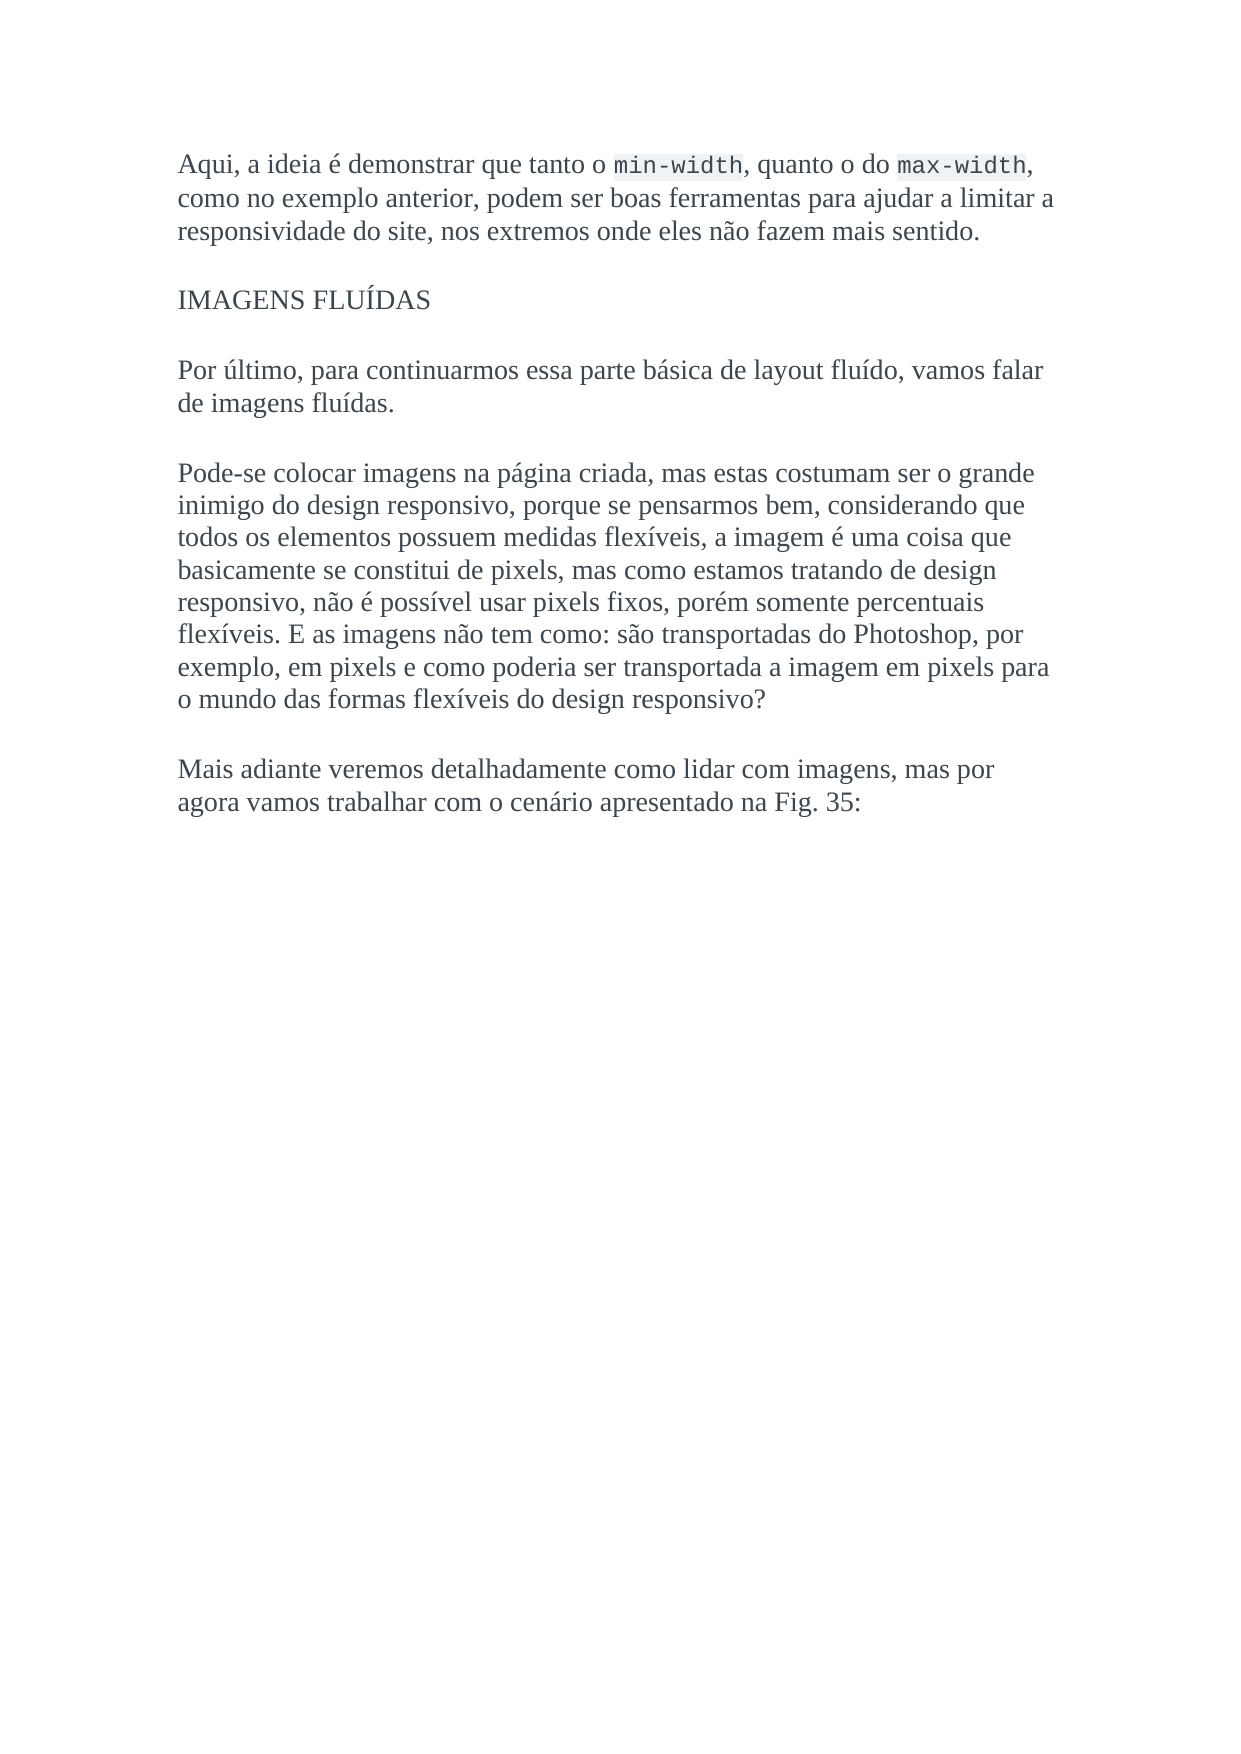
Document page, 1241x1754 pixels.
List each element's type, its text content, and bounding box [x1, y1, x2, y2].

text Por último, para continuarmos essa parte básica de layout fluído, vamos falar de imagens fluídas. [177, 353, 1063, 418]
text IMAGENS FLUÍDAS [177, 283, 1063, 316]
text Mais adiante veremos detalhadamente como lidar com imagens, mas por agora vamos trabalhar com o cenário apresentado na Fig. 35: [177, 752, 1063, 817]
text Pode-se colocar imagens na página criada, mas estas costumam ser o grande inimigo do design responsivo, porque se pensarmos bem, considerando que todos os elementos possuem medidas flexíveis, a imagem é uma coisa que basicamente se constitui de pixels, mas como estamos tratando de design responsivo, não é possível usar pixels fixos, porém somente percentuais flexíveis. E as imagens não tem como: são transportadas do Photoshop, por exemplo, em pixels e como poderia ser transportada a imagem em pixels para o mundo das formas flexíveis do design responsivo? [177, 456, 1063, 715]
text Aqui, a ideia é demonstrar que tanto o min-width, quanto o do max-width, como no exemplo anterior, podem ser boas ferramentas para ajudar a limitar a responsividade do site, nos extremos onde eles não fazem mais sentido. [177, 148, 1063, 246]
